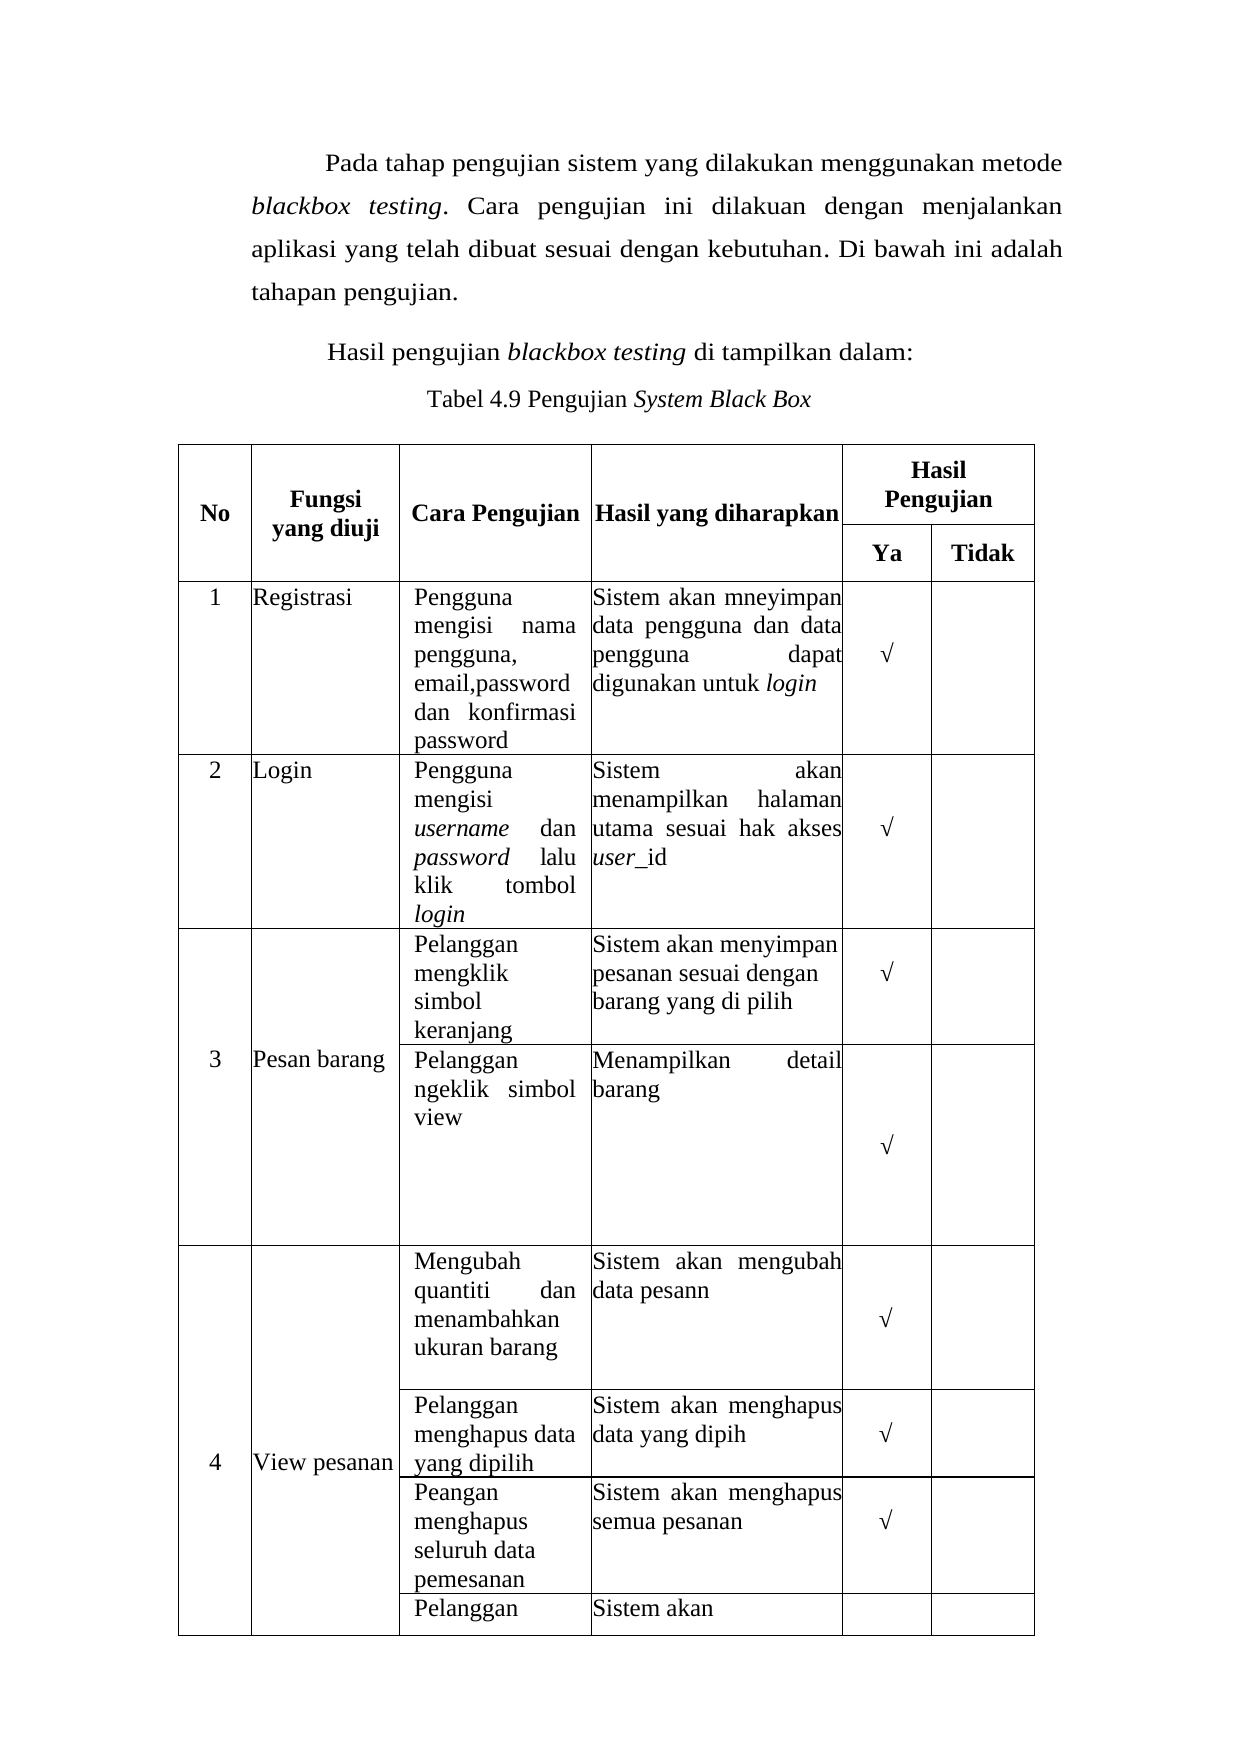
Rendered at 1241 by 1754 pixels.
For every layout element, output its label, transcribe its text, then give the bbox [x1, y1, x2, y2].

table_cell Pelanggan mengklik simbol keranjang [400, 929, 591, 1044]
table_header Fungsi yang diuji [252, 445, 399, 581]
table_cell √ [843, 1045, 931, 1245]
table_cell Login [252, 755, 399, 928]
table_cell [932, 1246, 1034, 1389]
table_cell Sistem akan menampilkan halaman utama sesuai hak akses user_id [592, 755, 842, 928]
table_cell Pelanggan checkout [400, 1594, 591, 1635]
table_cell √ [843, 755, 931, 928]
table_header Hasil yang diharapkan [592, 445, 842, 581]
table_cell 3 [179, 929, 251, 1245]
table_cell √ [843, 929, 931, 1044]
table_header Hasil Pengujian [843, 445, 1034, 523]
table_cell Pesan barang [252, 929, 399, 1245]
table_cell [932, 1390, 1034, 1476]
table_cell √ [843, 1478, 931, 1592]
table_header Cara Pengujian [400, 445, 591, 581]
table_cell [932, 1045, 1034, 1245]
table_cell √ [843, 1246, 931, 1389]
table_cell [592, 1594, 842, 1635]
table_cell Sistem akan menghapus data yang dipih [592, 1390, 842, 1476]
table_cell Mengubah quantiti dan menambahkan ukuran barang [400, 1246, 591, 1389]
table_cell √ [843, 1594, 931, 1635]
table_cell [932, 1594, 1034, 1635]
table_cell Pengguna mengisi nama pengguna, email,password dan konfirmasi password [400, 582, 591, 754]
table_cell Peangan menghapus seluruh data pemesanan [400, 1478, 591, 1592]
table_cell [932, 582, 1034, 754]
table_cell Ya [843, 525, 931, 581]
text Tabel 4.9 Pengujian System Black Box [177, 384, 1063, 413]
table_cell 4 [179, 1246, 251, 1635]
table_cell Sistem akan mengubah data pesann [592, 1246, 842, 1389]
table_cell Menampilkan detail barang [592, 1045, 842, 1245]
table_cell √ [843, 1390, 931, 1476]
table_cell √ [843, 582, 931, 754]
table_cell Registrasi [252, 582, 399, 754]
table_cell Sistem akan menyimpan pesanan sesuai dengan barang yang di pilih [592, 929, 842, 1044]
table_cell Pengguna mengisi username dan password lalu klik tombol login [400, 755, 591, 928]
table_cell Sistem akan menghapus semua pesanan [592, 1478, 842, 1592]
table_cell 2 [179, 755, 251, 928]
table_cell Pelanggan menghapus data yang dipilih [400, 1390, 591, 1476]
table_header No [179, 445, 251, 581]
table_cell 1 [179, 582, 251, 754]
table_cell Sistem akan mneyimpan data pengguna dan data pengguna dapat digunakan untuk login [592, 582, 842, 754]
text Pada tahap pengujian sistem yang dilakukan menggunakan metode blackbox testing. Cara pengujian ini dilakuan dengan menjalankan aplikasi yang telah dibuat sesuai dengan kebutuhan. Di bawah ini adalah tahapan pengujian. [251, 148, 1063, 306]
table_cell View pesanan [252, 1246, 399, 1635]
table_cell [932, 755, 1034, 928]
text Hasil pengujian blackbox testing di tampilkan dalam: [177, 337, 1063, 366]
table_cell Tidak [932, 525, 1034, 581]
table_cell [932, 929, 1034, 1044]
table_cell Pelanggan ngeklik simbol view [400, 1045, 591, 1245]
table_cell [932, 1478, 1034, 1592]
